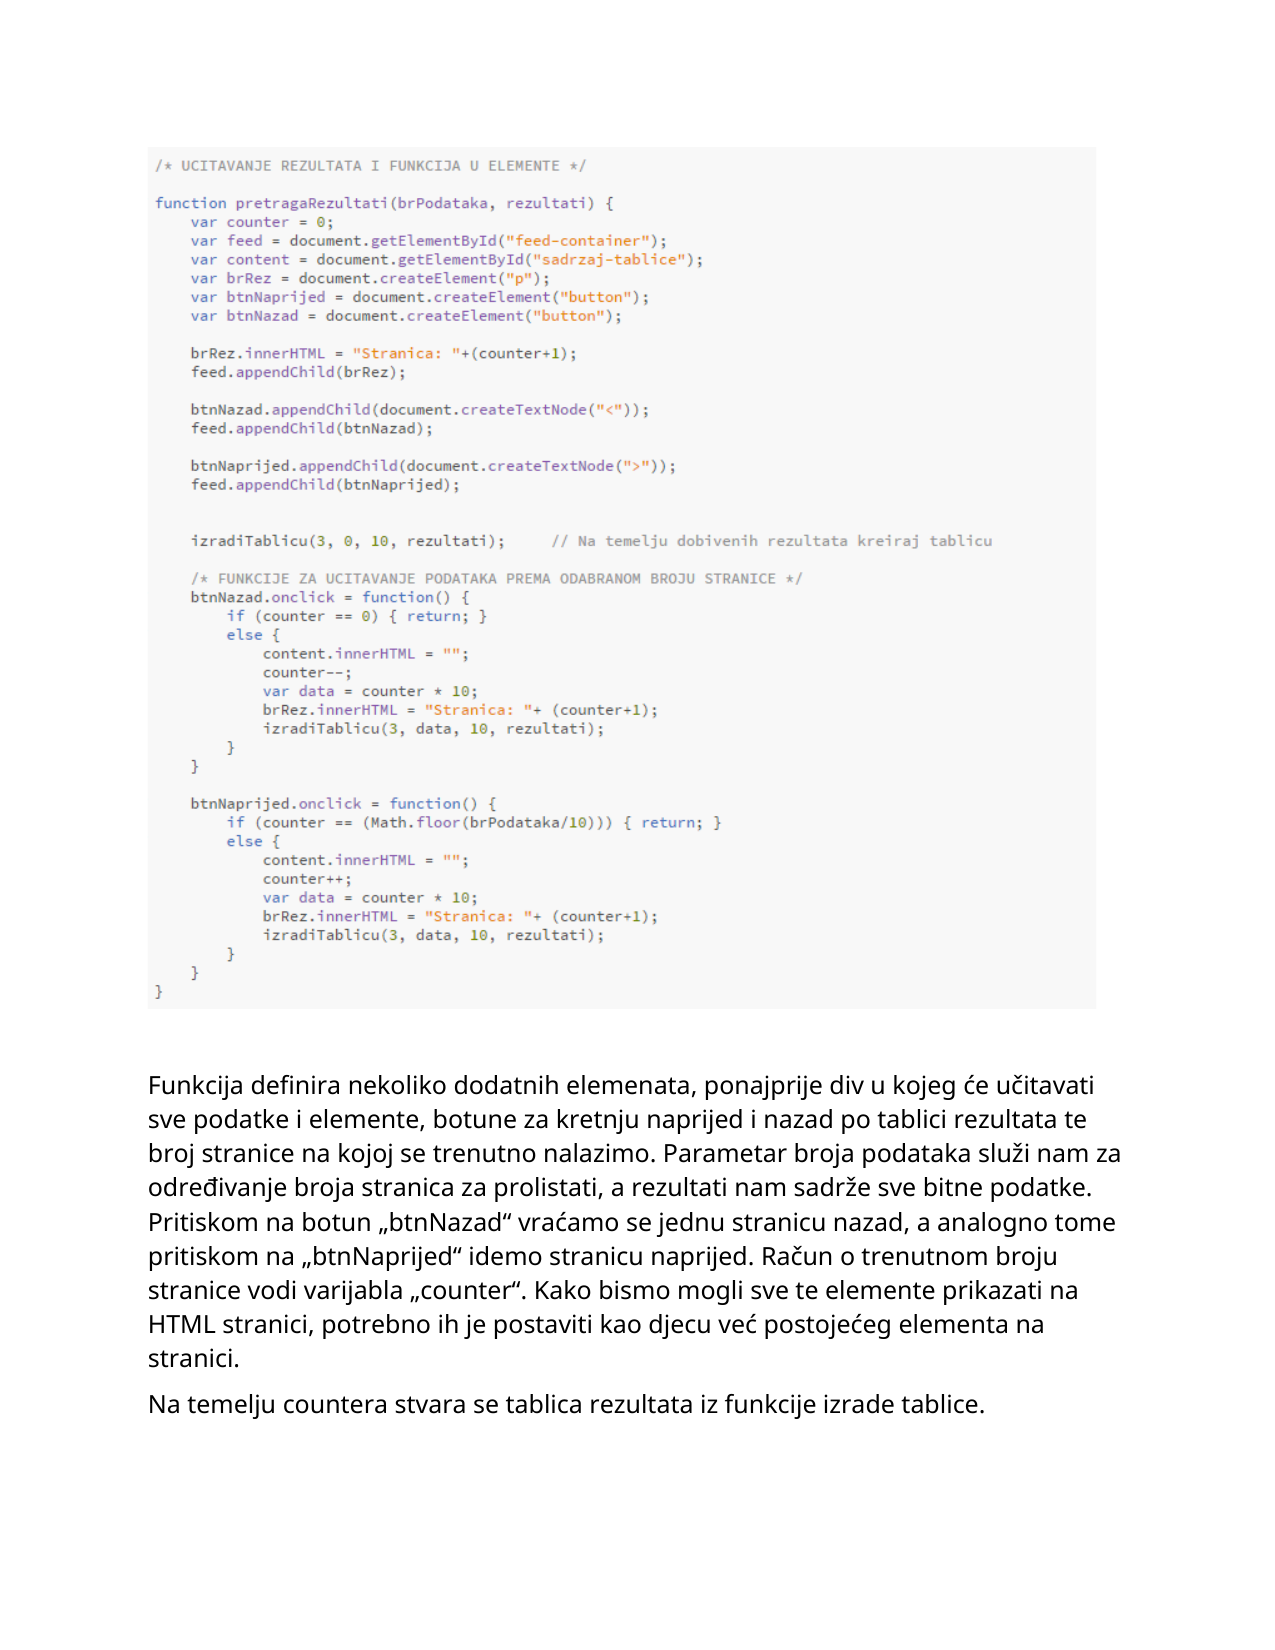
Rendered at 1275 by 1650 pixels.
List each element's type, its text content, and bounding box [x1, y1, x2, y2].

text Funkcija definira nekoliko dodatnih elemenata, ponajprije div u kojeg će učitavati sve podatke i elemente, botune za kretnju naprijed i nazad po tablici rezultata te broj stranice na kojoj se trenutno nalazimo. Parametar broja podataka služi nam za određivanje broja stranica za prolistati, a rezultati nam sadrže sve bitne podatke. Pritiskom na botun „btnNazad“ vraćamo se jednu stranicu nazad, a analogno tome pritiskom na „btnNaprijed“ idemo stranicu naprijed. Račun o trenutnom broju stranice vodi varijabla „counter“. Kako bismo mogli sve te elemente prikazati na HTML stranici, potrebno ih je postaviti kao djecu već postojećeg elementa na stranici. [148, 1068, 1127, 1374]
picture [147, 147, 1097, 1009]
text Na temelju countera stvara se tablica rezultata iz funkcije izrade tablice. [148, 1387, 1127, 1421]
